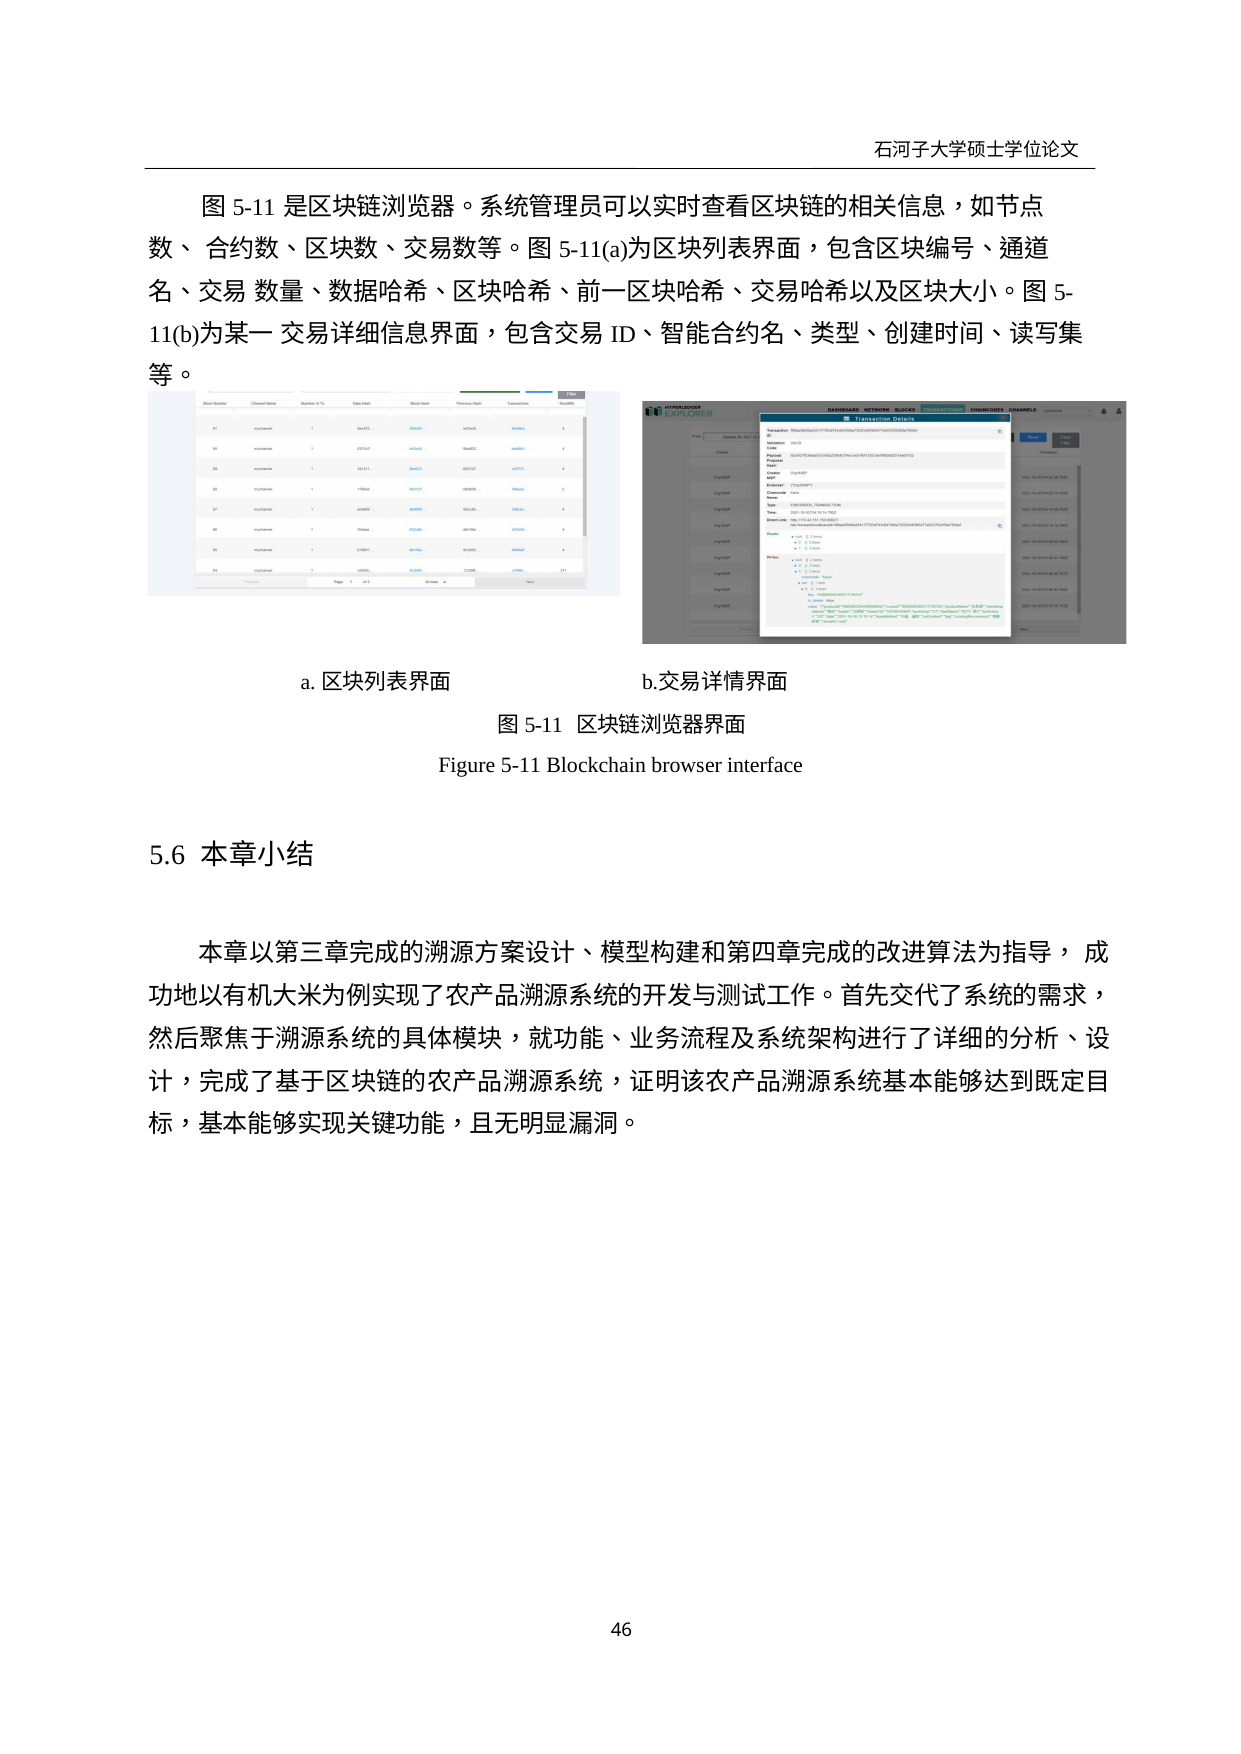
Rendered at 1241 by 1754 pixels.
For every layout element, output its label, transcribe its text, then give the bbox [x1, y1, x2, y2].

picture [147, 391, 621, 596]
text Figure 5-11 Blockchain browser interface [438, 756, 1127, 776]
text 本章以第三章完成的溯源方案设计、模型构建和第四章完成的改进算法为指导， 成 功地以有机大米为例实现了农产品溯源系统的开发与测试工作。首先交代了系统的需求， 然后聚焦于溯源系统的具体模块，就功能、业务流程及系统架构进行了详细的分析、设 计，完成了基于区块链的农产品溯源系统，证明该农产品溯源系统基本能够达到既定目 标，基本能够实现关键功能，且无明显漏洞。 [149, 934, 1112, 1140]
text a. 区块列表界面 b.交易详情界面 [300, 668, 1127, 695]
text 图 5-11 是区块链浏览器。系统管理员可以实时查看区块链的相关信息，如节点数、 合约数、区块数、交易数等。图 5-11(a)为区块列表界面，包含区块编号、通道名、交易 数量、数据哈希、区块哈希、前一区块哈希、交易哈希以及区块大小。图 5-11(b)为某一 交易详细信息界面，包含交易 ID、智能合约名、类型、创建时间、读写集等。 [149, 189, 1093, 392]
text 5.6 本章小结 [149, 836, 1127, 872]
picture [642, 401, 1127, 644]
text 图 5-11 区块链浏览器界面 [497, 710, 1127, 737]
